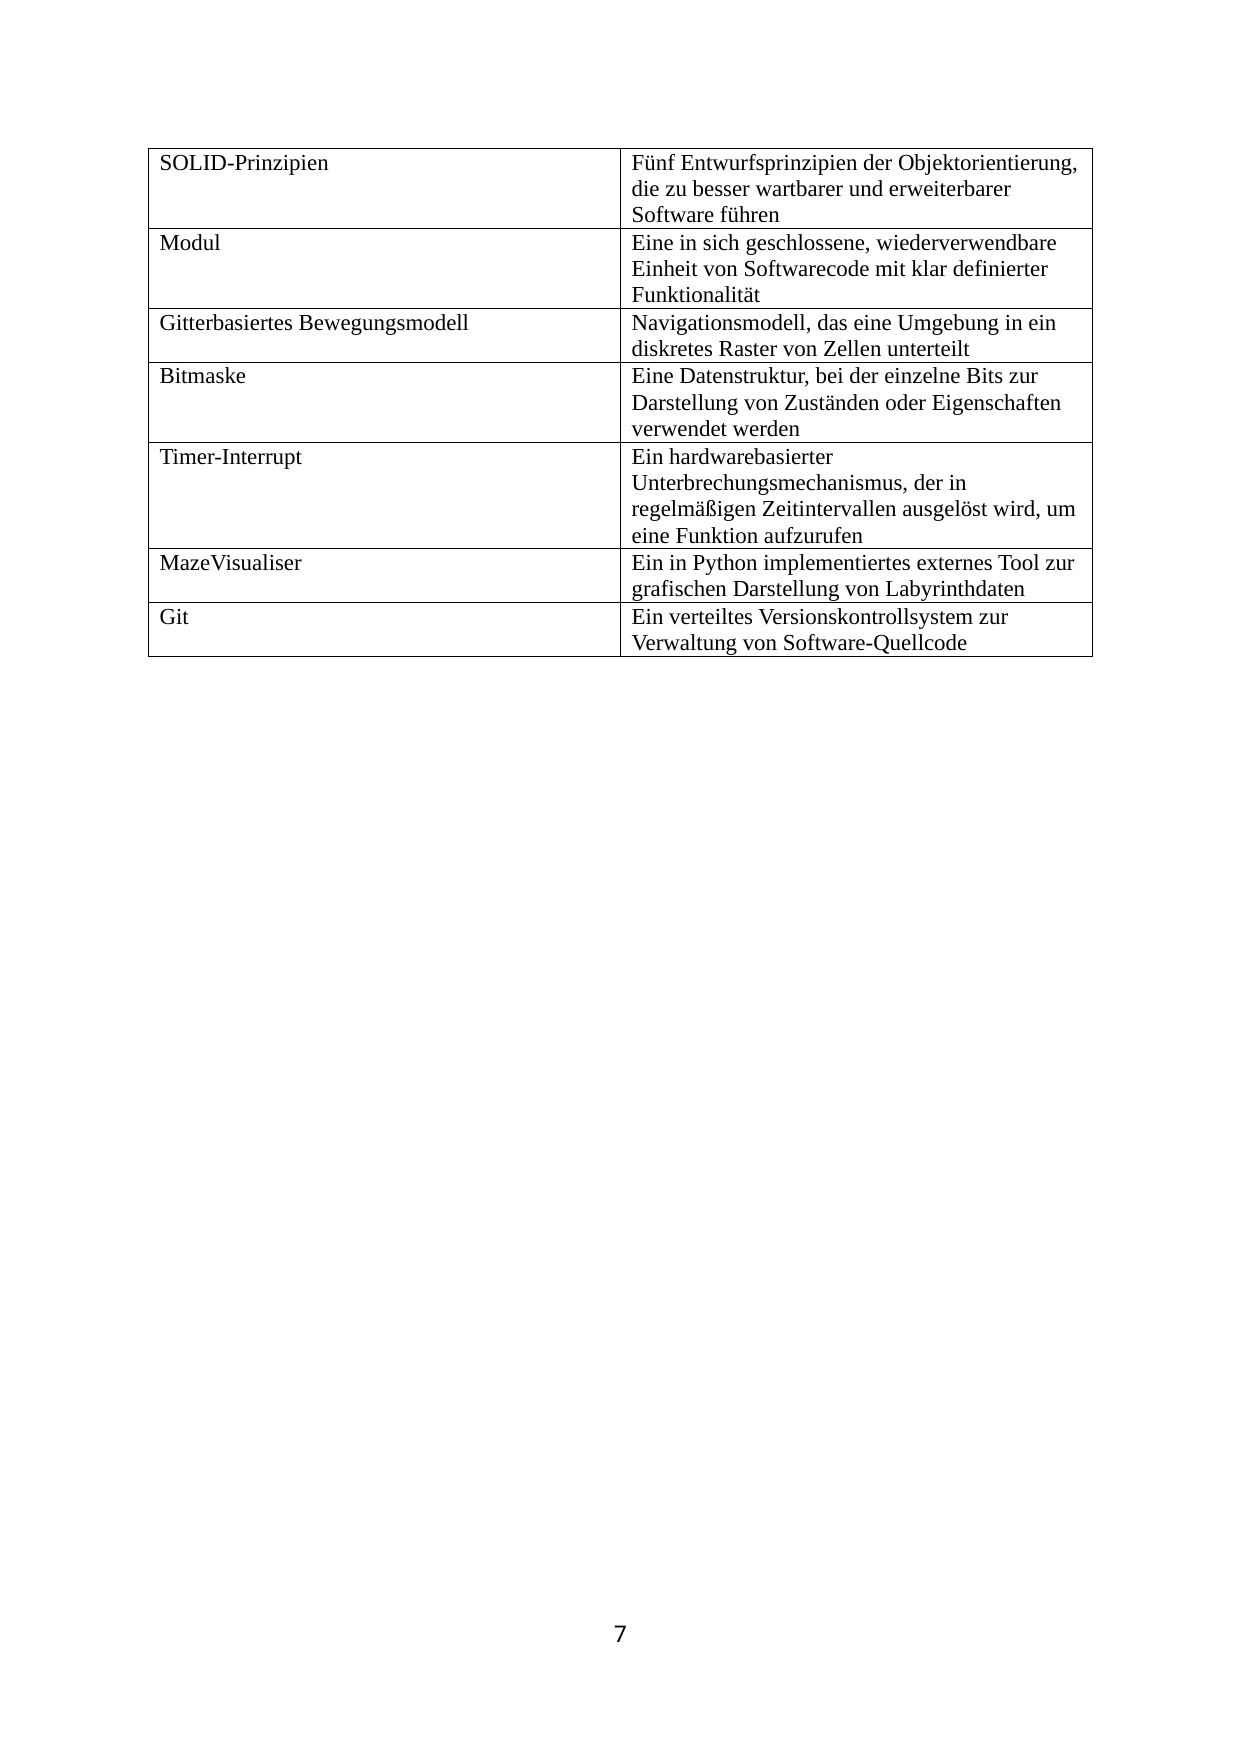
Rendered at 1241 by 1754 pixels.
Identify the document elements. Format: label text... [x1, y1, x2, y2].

table_cell Gitterbasiertes Bewegungsmodell [149, 309, 620, 362]
table_cell Ein in Python implementiertes externes Tool zur grafischen Darstellung von Labyrinthdaten [621, 549, 1092, 602]
table_cell Eine in sich geschlossene, wiederverwendbare Einheit von Softwarecode mit klar definierter Funktionalität [621, 229, 1092, 308]
table_cell Timer-Interrupt [149, 443, 620, 548]
table_cell Modul [149, 229, 620, 308]
table_cell Git [149, 603, 620, 656]
table_cell Navigationsmodell, das eine Umgebung in ein diskretes Raster von Zellen unterteilt [621, 309, 1092, 362]
table_cell Ein verteiltes Versionskontrollsystem zur Verwaltung von Software-Quellcode [621, 603, 1092, 656]
table_cell MazeVisualiser [149, 549, 620, 602]
table_cell Fünf Entwurfsprinzipien der Objektorientierung, die zu besser wartbarer und erweiterbarer Software führen [621, 149, 1092, 228]
table_cell SOLID-Prinzipien [149, 149, 620, 228]
table_cell Ein hardwarebasierter Unterbrechungsmechanismus, der in regelmäßigen Zeitintervallen ausgelöst wird, um eine Funktion aufzurufen [621, 443, 1092, 548]
table_cell Eine Datenstruktur, bei der einzelne Bits zur Darstellung von Zuständen oder Eigenschaften verwendet werden [621, 363, 1092, 442]
table_cell Bitmaske [149, 363, 620, 442]
